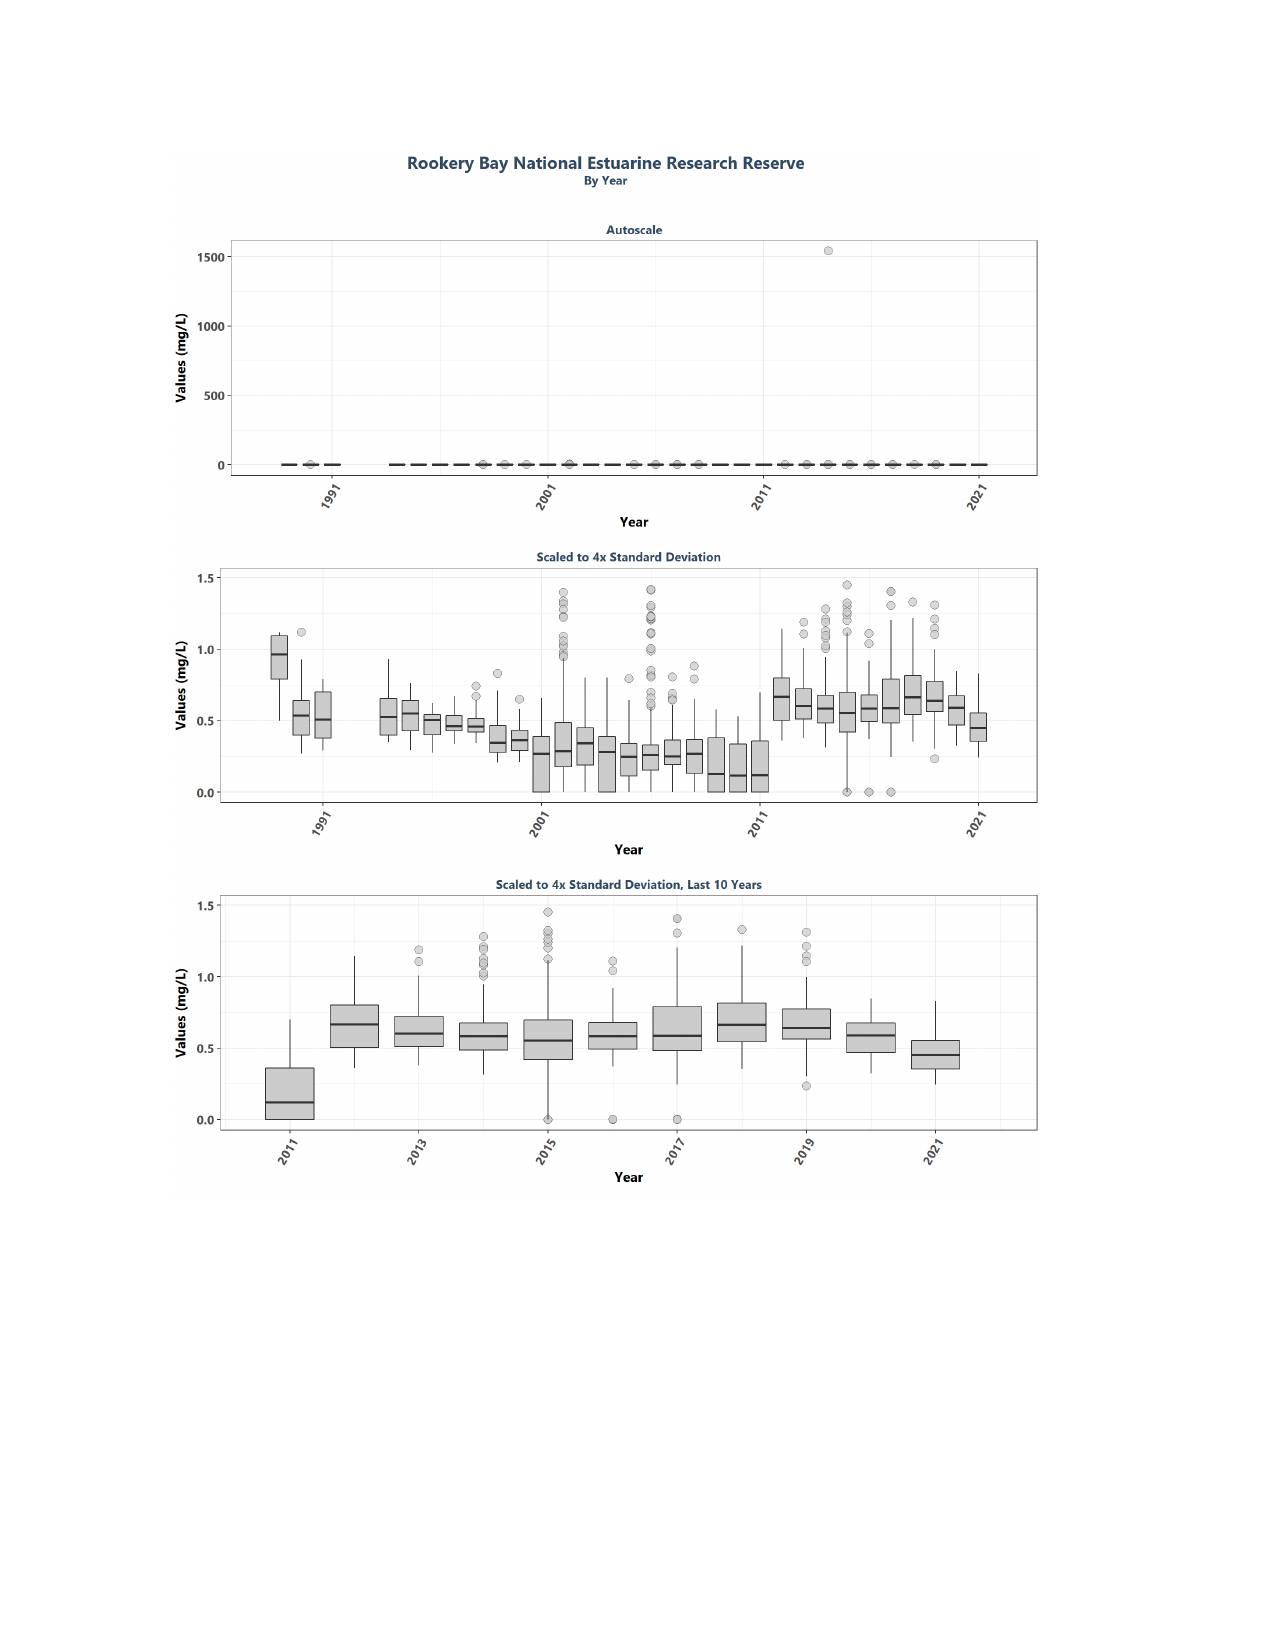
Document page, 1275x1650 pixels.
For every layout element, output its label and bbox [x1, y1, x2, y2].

picture [168, 150, 1044, 1200]
